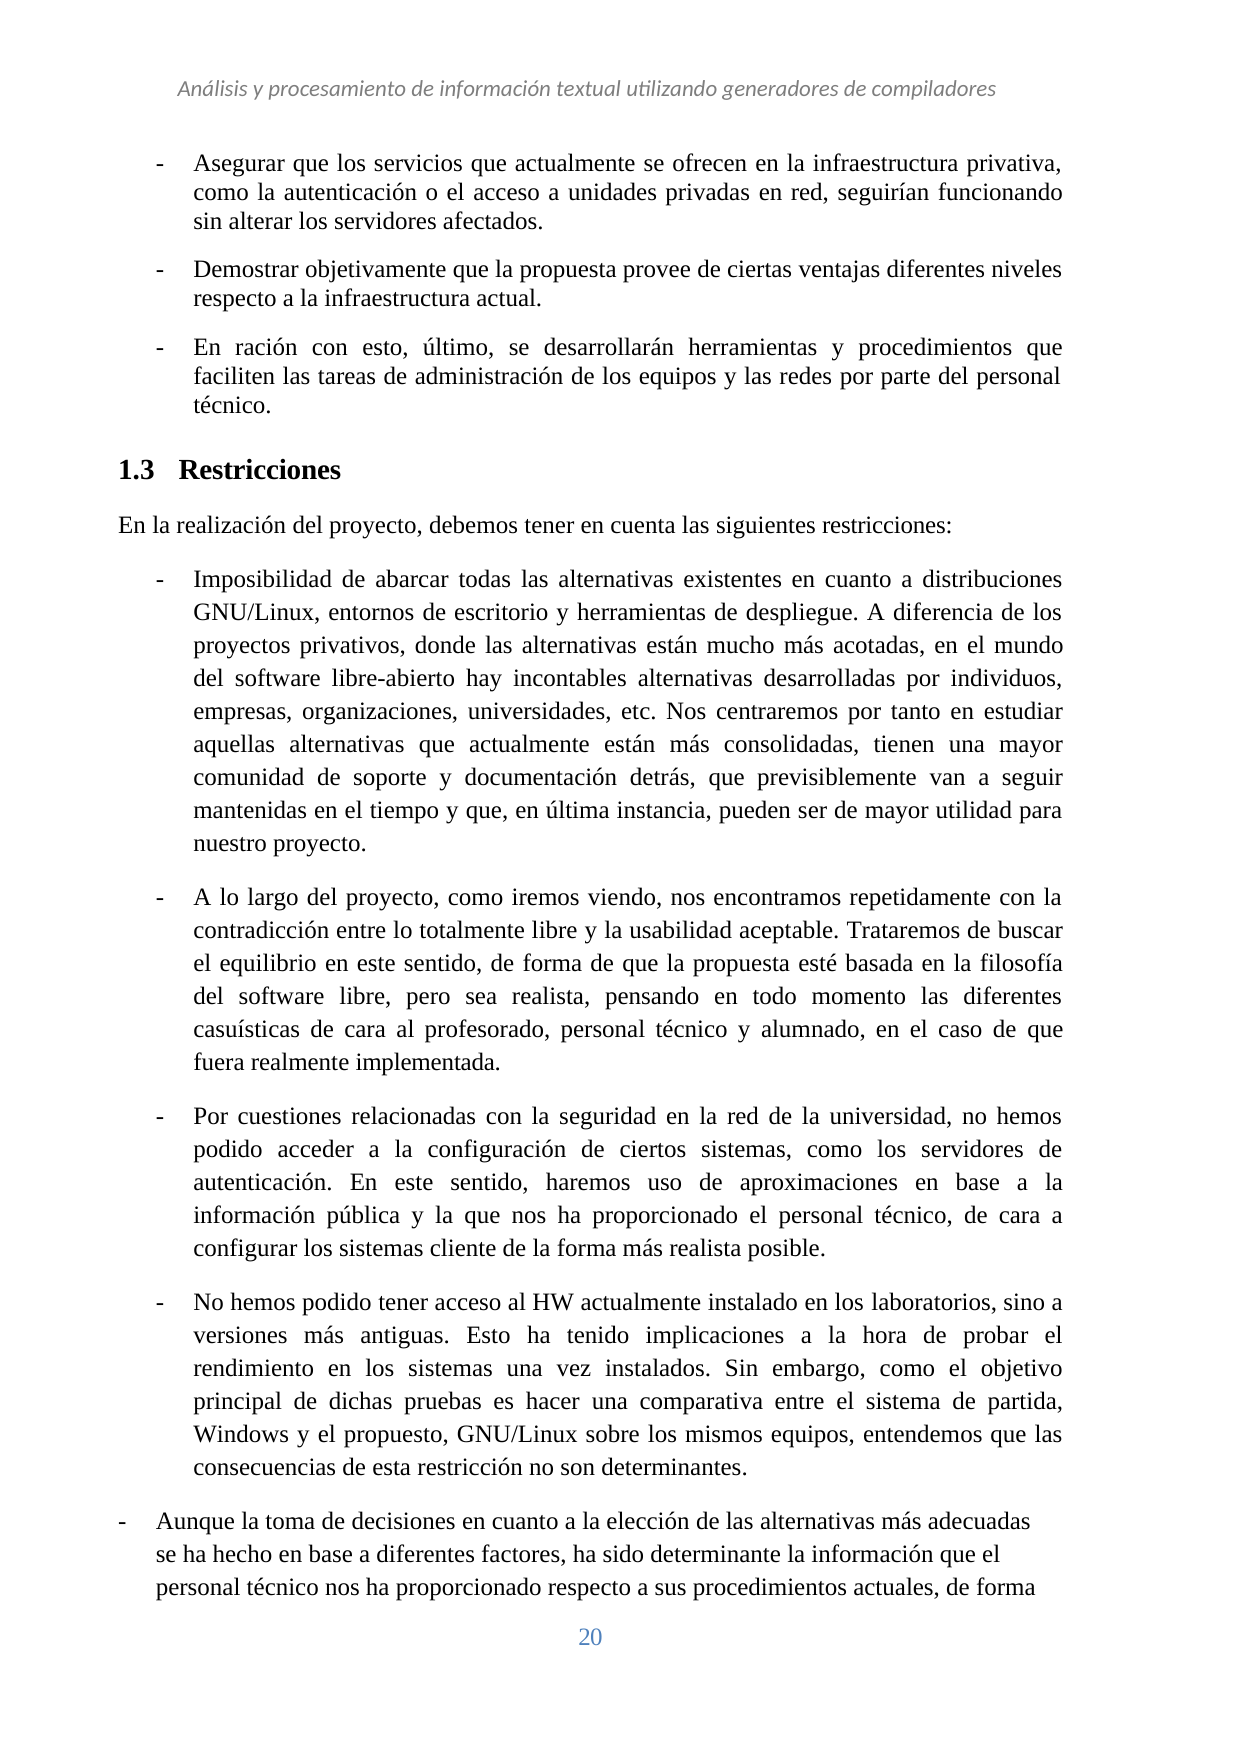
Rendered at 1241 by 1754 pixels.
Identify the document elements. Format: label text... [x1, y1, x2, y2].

list Demostrar objetivamente que la propuesta provee de ciertas ventajas diferentes niveles respecto a la infraestructura actual. [156, 254, 1063, 312]
text - Aunque la toma de decisiones en cuanto a la elección de las alternativas más adecuadas se ha hecho en base a diferentes factores, ha sido determinante la información que el personal técnico nos ha proporcionado respecto a sus procedimientos actuales, de forma [118, 1506, 1057, 1601]
list Asegurar que los servicios que actualmente se ofrecen en la infraestructura privativa, como la autenticación o el acceso a unidades privadas en red, seguirían funcionando sin alterar los servidores afectados. [156, 148, 1063, 234]
list Por cuestiones relacionadas con la seguridad en la red de la universidad, no hemos podido acceder a la configuración de ciertos sistemas, como los servidores de autenticación. En este sentido, haremos uso de aproximaciones en base a la información pública y la que nos ha proporcionado el personal técnico, de cara a configurar los sistemas cliente de la forma más realista posible. [156, 1101, 1063, 1262]
list En ración con esto, último, se desarrollarán herramientas y procedimientos que faciliten las tareas de administración de los equipos y las redes por parte del personal técnico. [156, 332, 1063, 419]
list A lo largo del proyecto, como iremos viendo, nos encontramos repetidamente con la contradicción entre lo totalmente libre y la usabilidad aceptable. Trataremos de buscar el equilibrio en este sentido, de forma de que la propuesta esté basada en la filosofía del software libre, pero sea realista, pensando en todo momento las diferentes casuísticas de cara al profesorado, personal técnico y alumnado, en el caso de que fuera realmente implementada. [156, 882, 1063, 1076]
text En la realización del proyecto, debemos tener en cuenta las siguientes restricciones: [118, 510, 1173, 539]
list Imposibilidad de abarcar todas las alternativas existentes en cuanto a distribuciones GNU/Linux, entornos de escritorio y herramientas de despliegue. A diferencia de los proyectos privativos, donde las alternativas están mucho más acotadas, en el mundo del software libre-abierto hay incontables alternativas desarrolladas por individuos, empresas, organizaciones, universidades, etc. Nos centraremos por tanto en estudiar aquellas alternativas que actualmente están más consolidadas, tienen una mayor comunidad de soporte y documentación detrás, que previsiblemente van a seguir mantenidas en el tiempo y que, en última instancia, pueden ser de mayor utilidad para nuestro proyecto. [156, 564, 1063, 857]
list No hemos podido tener acceso al HW actualmente instalado en los laboratorios, sino a versiones más antiguas. Esto ha tenido implicaciones a la hora de probar el rendimiento en los sistemas una vez instalados. Sin embargo, como el objetivo principal de dichas pruebas es hacer una comparativa entre el sistema de partida, Windows y el propuesto, GNU/Linux sobre los mismos equipos, entendemos que las consecuencias de esta restricción no son determinantes. [156, 1287, 1063, 1481]
subtitle Restricciones [118, 452, 1173, 486]
